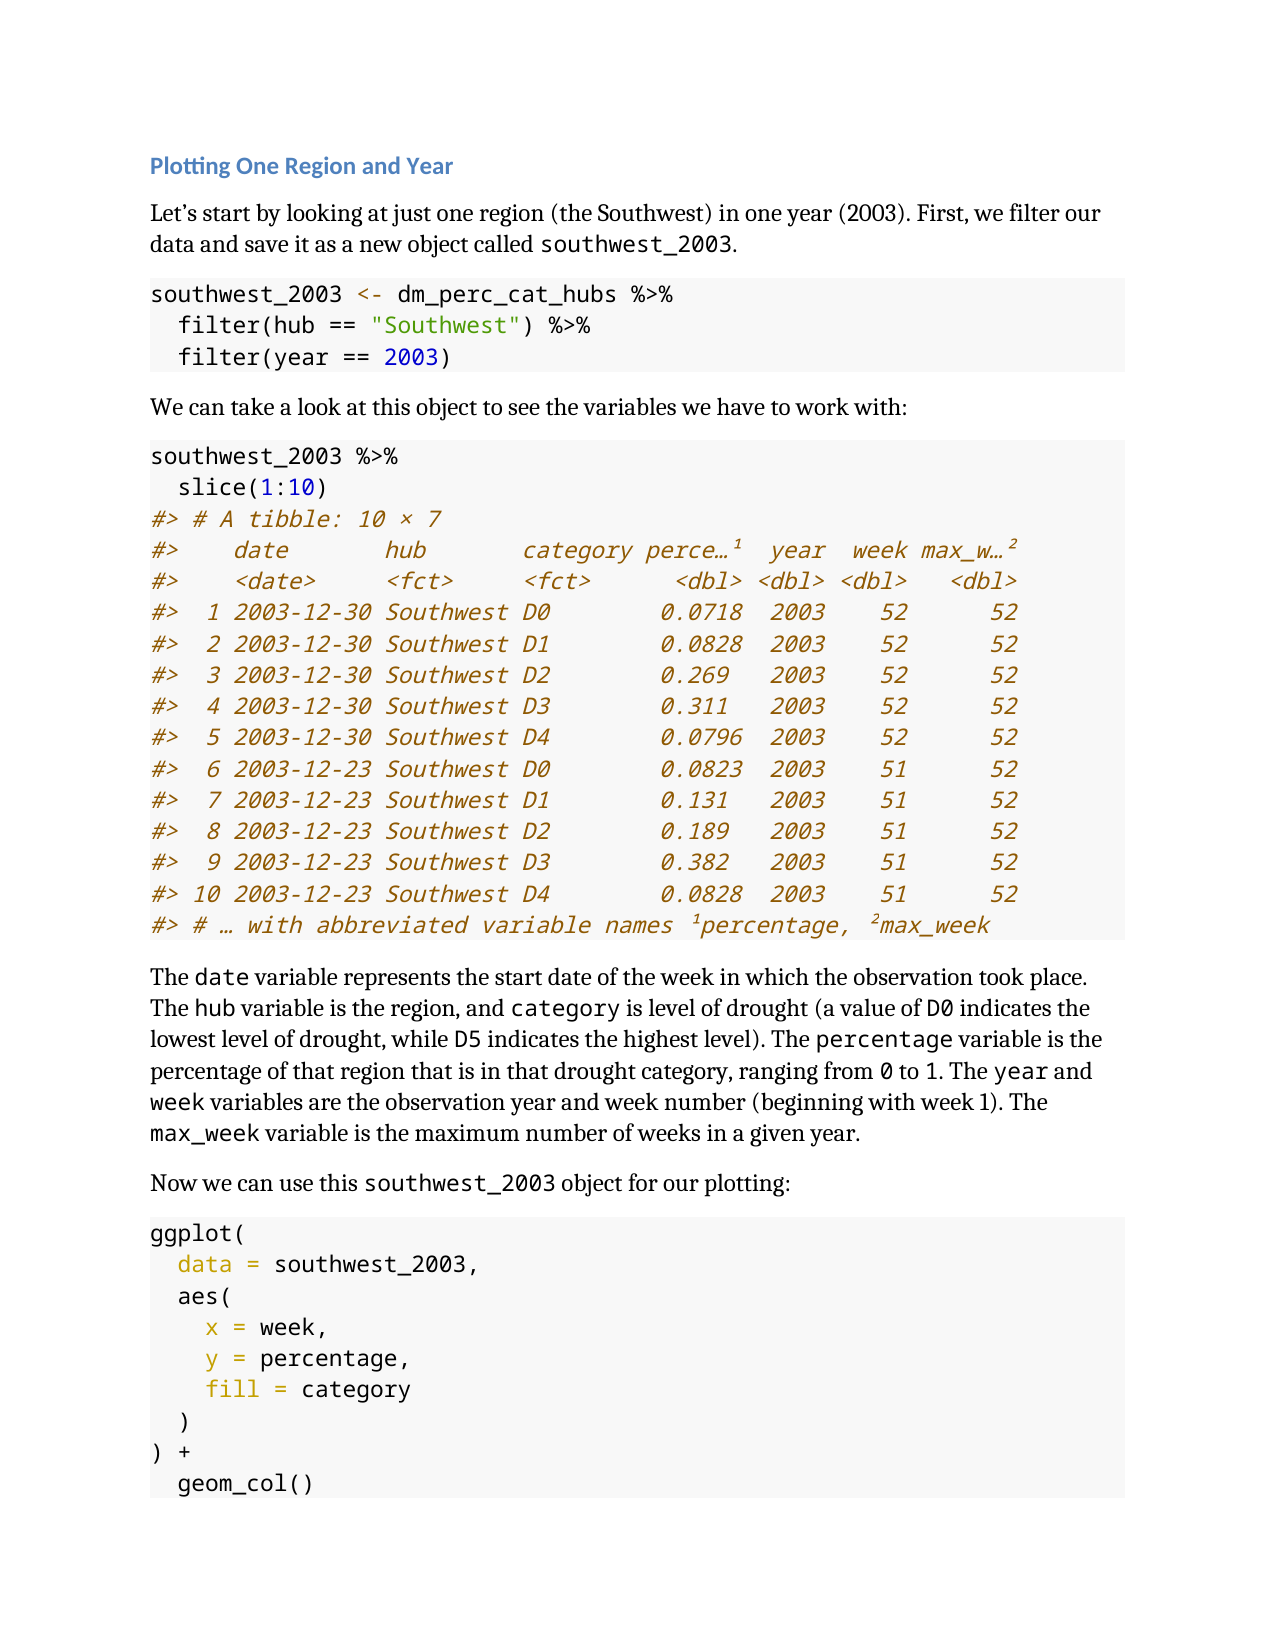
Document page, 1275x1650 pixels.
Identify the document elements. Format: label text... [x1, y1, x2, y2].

text ggplot( data = southwest_2003, aes( x = week, y = percentage, fill = category ) ) + geom_col() [150, 1217, 1125, 1498]
text The date variable represents the start date of the week in which the observation took place. The hub variable is the region, and category is level of drought (a value of D0 indicates the lowest level of drought, while D5 indicates the highest level). The percentage variable is the percentage of that region that is in that drought category, ranging from 0 to 1. The year and week variables are the observation year and week number (beginning with week 1). The max_week variable is the maximum number of weeks in a given year. [150, 961, 1125, 1148]
text Let’s start by looking at just one region (the Southwest) in one year (2003). First, we filter our data and save it as a new object called southwest_2003. [150, 199, 1125, 259]
text We can take a look at this object to see the variables we have to work with: [150, 393, 1125, 421]
text Now we can use this southwest_2003 object for our plotting: [150, 1167, 1125, 1198]
text southwest_2003 %>% slice(1:10) #> # A tibble: 10 × 7 #> date hub category perce…¹ year week max_w…² #> <date> <fct> <fct> <dbl> <dbl> <dbl> <dbl> #> 1 2003-12-30 Southwest D0 0.0718 2003 52 52 #> 2 2003-12-30 Southwest D1 0.0828 2003 52 52 #> 3 2003-12-30 Southwest D2 0.269 2003 52 52 #> 4 2003-12-30 Southwest D3 0.311 2003 52 52 #> 5 2003-12-30 Southwest D4 0.0796 2003 52 52 #> 6 2003-12-23 Southwest D0 0.0823 2003 51 52 #> 7 2003-12-23 Southwest D1 0.131 2003 51 52 #> 8 2003-12-23 Southwest D2 0.189 2003 51 52 #> 9 2003-12-23 Southwest D3 0.382 2003 51 52 #> 10 2003-12-23 Southwest D4 0.0828 2003 51 52 #> # … with abbreviated variable names ¹​percentage, ²​max_week [329, 440, 1125, 940]
text southwest_2003 <- dm_perc_cat_hubs %>% filter(hub == "Southwest") %>% filter(year == 2003) [452, 278, 1125, 372]
subtitle Plotting One Region and Year [150, 150, 1125, 181]
